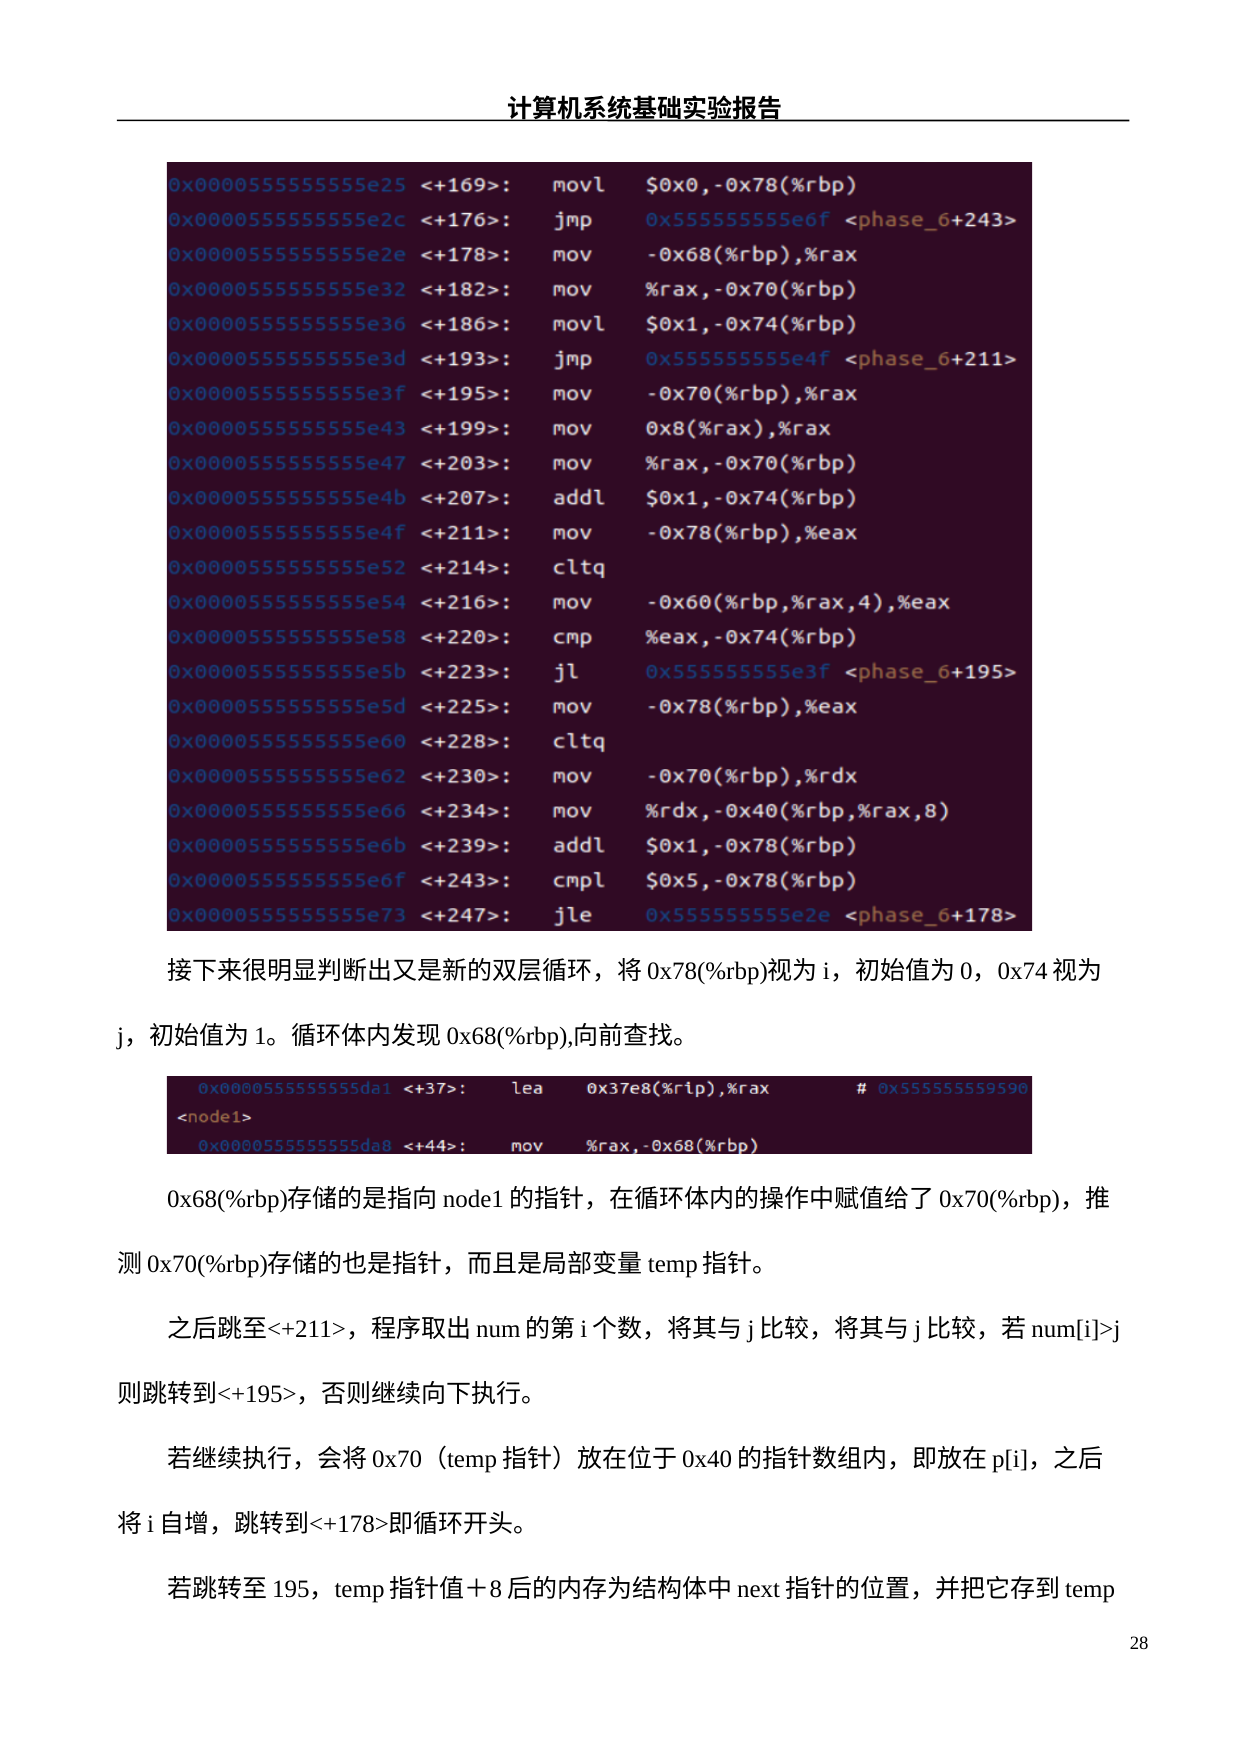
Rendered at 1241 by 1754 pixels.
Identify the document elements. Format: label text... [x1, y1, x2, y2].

picture [166, 162, 1033, 931]
text 0x68(%rbp)存储的是指向node1的指针，在循环体内的操作中赋值给了0x70(%rbp)，推测0x70(%rbp)存储的也是指针，而且是局部变量temp指针。 [117, 1164, 1123, 1294]
picture [166, 1076, 1033, 1154]
text 之后跳至<+211>，程序取出num的第i个数，将其与j比较，将其与j比较，若num[i]>j则跳转到<+195>，否则继续向下执行。 [117, 1294, 1123, 1424]
text 接下来很明显判断出又是新的双层循环，将0x78(%rbp)视为i，初始值为0，0x74视为j，初始值为1。循环体内发现0x68(%rbp),向前查找。 [117, 936, 1123, 1066]
text 若继续执行，会将0x70（temp指针）放在位于0x40的指针数组内，即放在p[i]，之后将i自增，跳转到<+178>即循环开头。 [117, 1424, 1123, 1554]
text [117, 1554, 1123, 1619]
